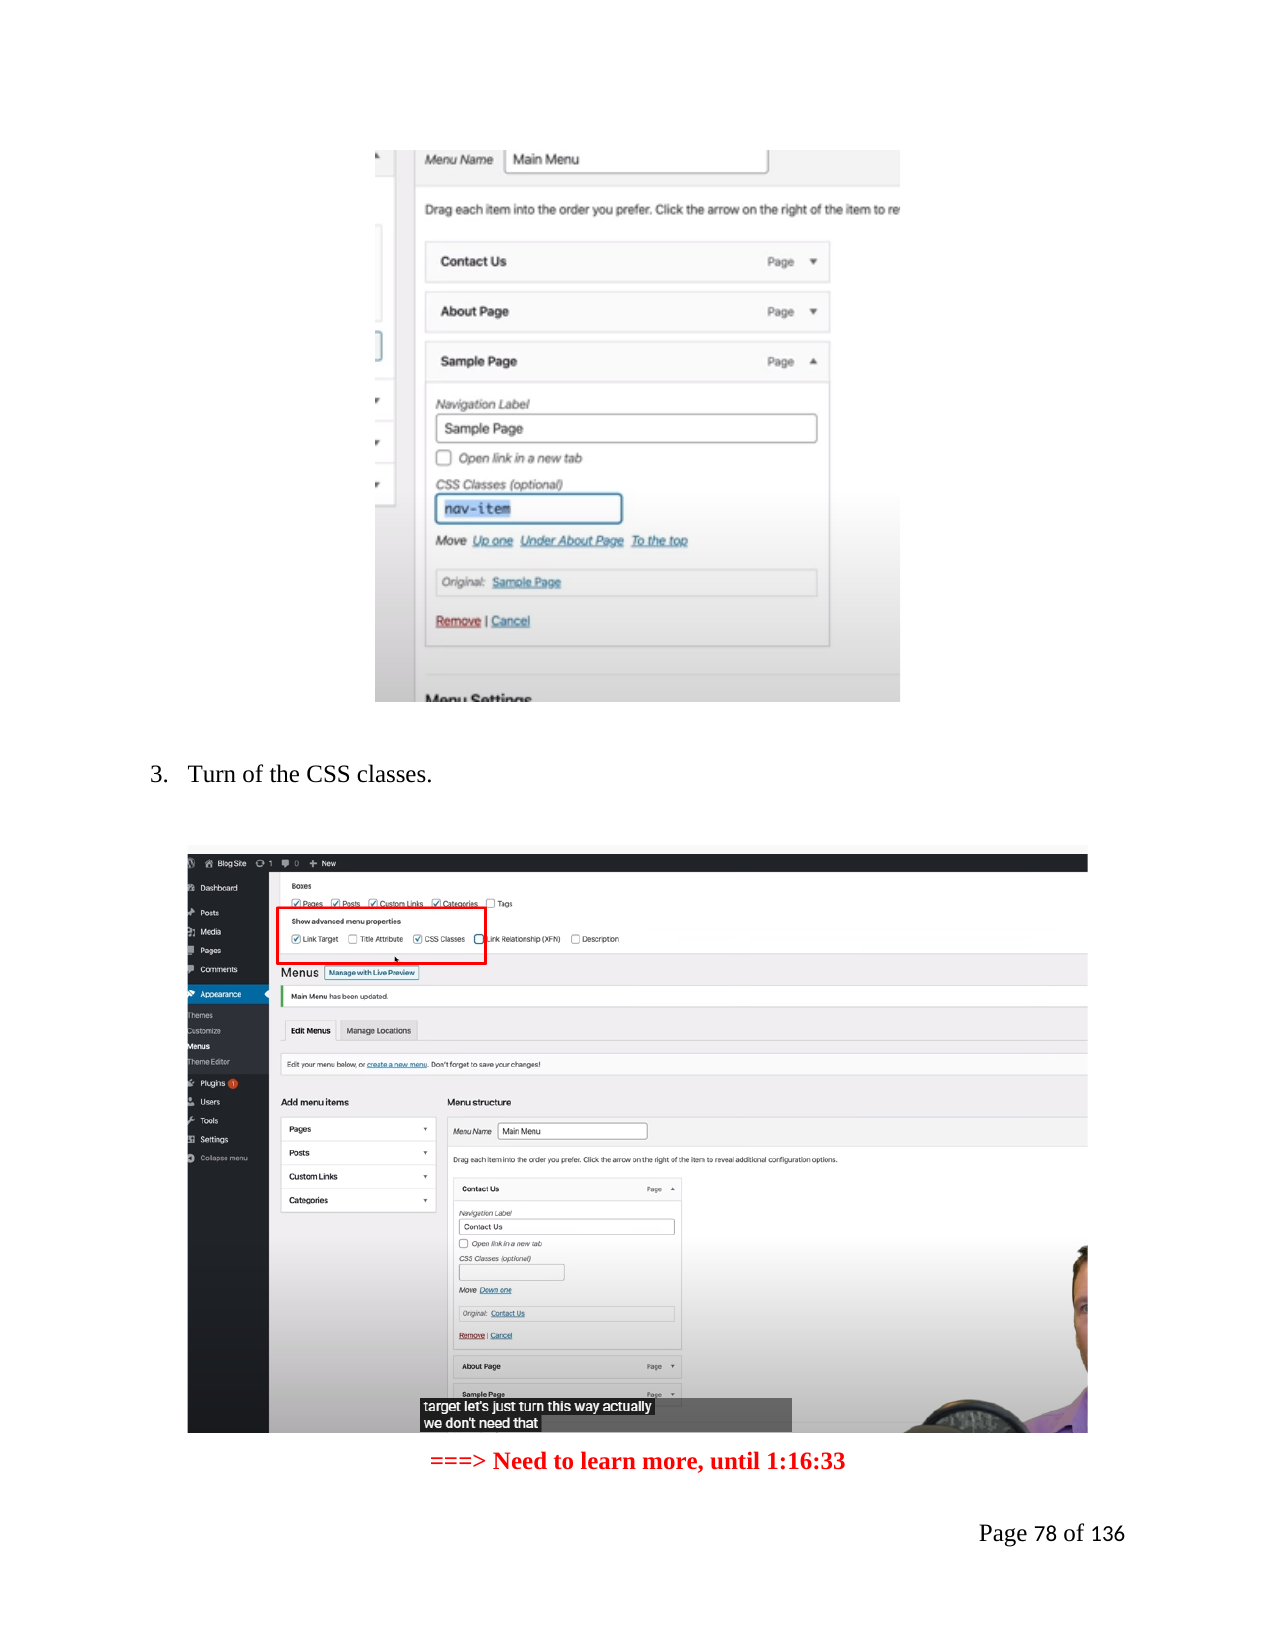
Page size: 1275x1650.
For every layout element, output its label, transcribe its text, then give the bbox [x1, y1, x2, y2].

picture [375, 150, 901, 702]
list Turn of the CSS classes. [150, 759, 1125, 788]
text ===> Need to learn more, until 1:16:33 [150, 1446, 1125, 1475]
picture [187, 845, 1088, 1433]
